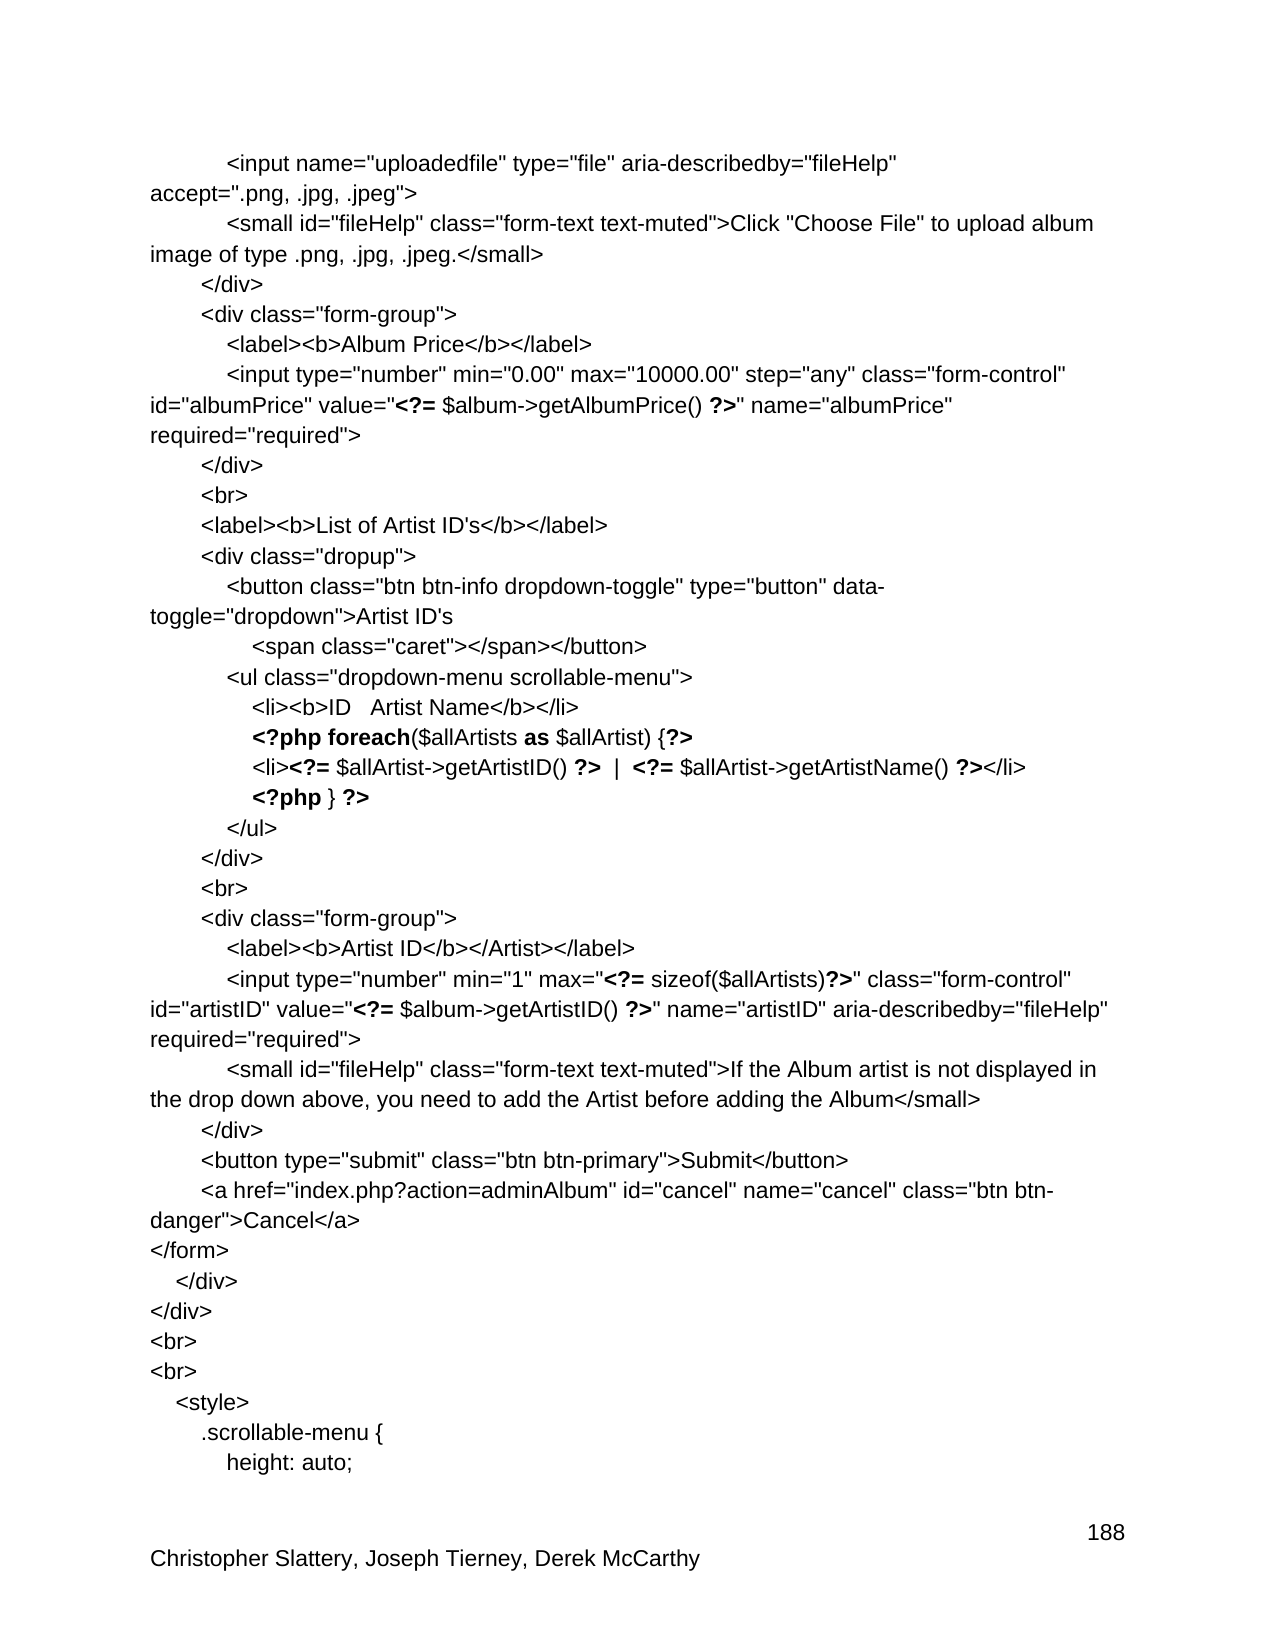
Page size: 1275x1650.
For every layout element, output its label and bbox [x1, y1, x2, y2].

text [150, 150, 1125, 1475]
